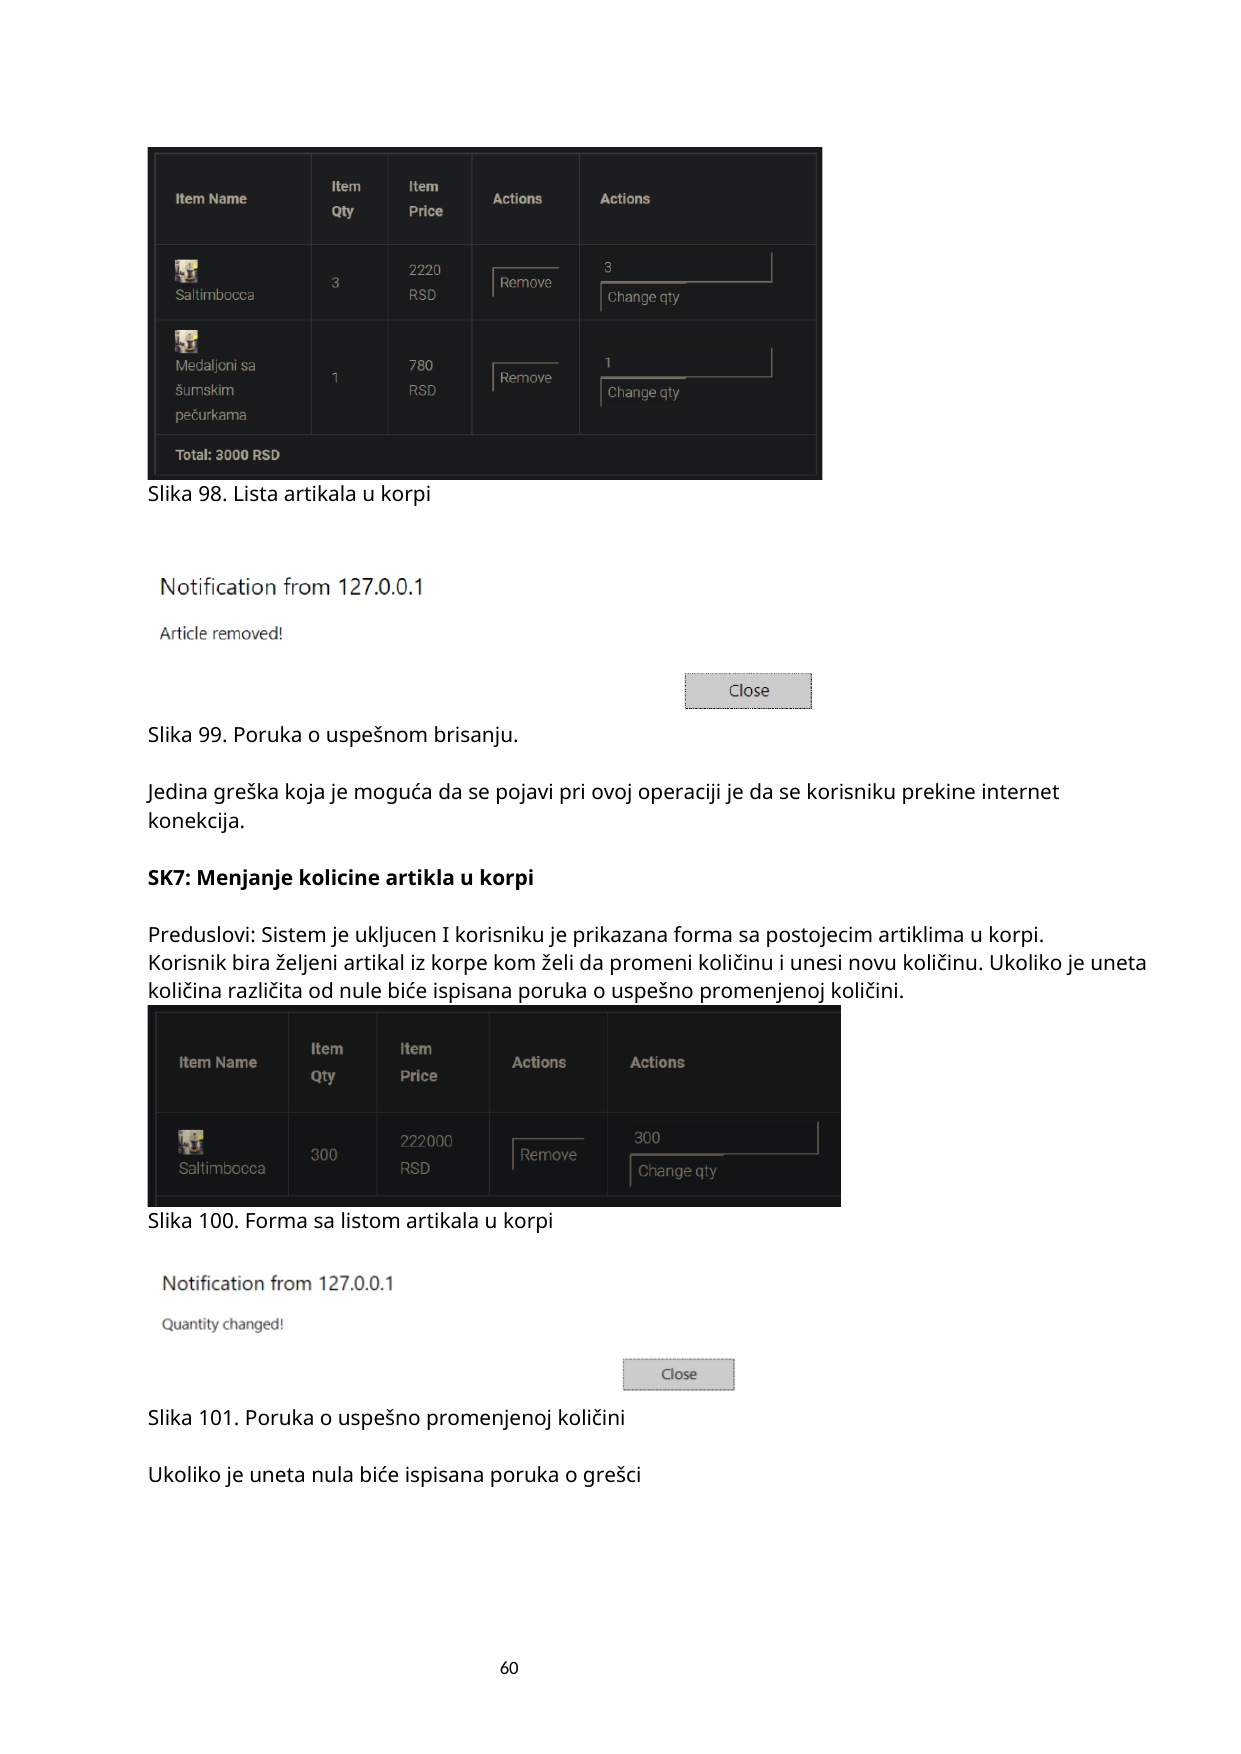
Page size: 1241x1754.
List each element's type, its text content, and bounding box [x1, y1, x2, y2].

text Slika 98. Lista artikala u korpi [148, 479, 1152, 508]
text Preduslovi: Sistem je ukljucen I korisniku je prikazana forma sa postojecim artiklima u korpi. [148, 920, 1152, 948]
text Jedina greška koja je moguća da se pojavi pri ovoj operaciji je da se korisniku prekine internet konekcija. [148, 777, 1152, 834]
picture [147, 1005, 841, 1207]
text Ukoliko je uneta nula biće ispisana poruka o grešci [148, 1460, 1152, 1488]
text SK7: Menjanje kolicine artikla u korpi [148, 863, 1152, 891]
text Slika 99. Poruka o uspešnom brisanju. [148, 721, 1152, 749]
text Slika 100. Forma sa listom artikala u korpi [148, 1206, 1152, 1235]
picture [147, 147, 823, 480]
picture [147, 564, 823, 721]
picture [147, 1263, 747, 1403]
text Korisnik bira željeni artikal iz korpe kom želi da promeni količinu i unesi novu količinu. Ukoliko je uneta količina različita od nule biće ispisana poruka o uspešno promenjenoj količini. [148, 948, 1152, 1005]
text Slika 101. Poruka o uspešno promenjenoj količini [148, 1403, 1152, 1431]
